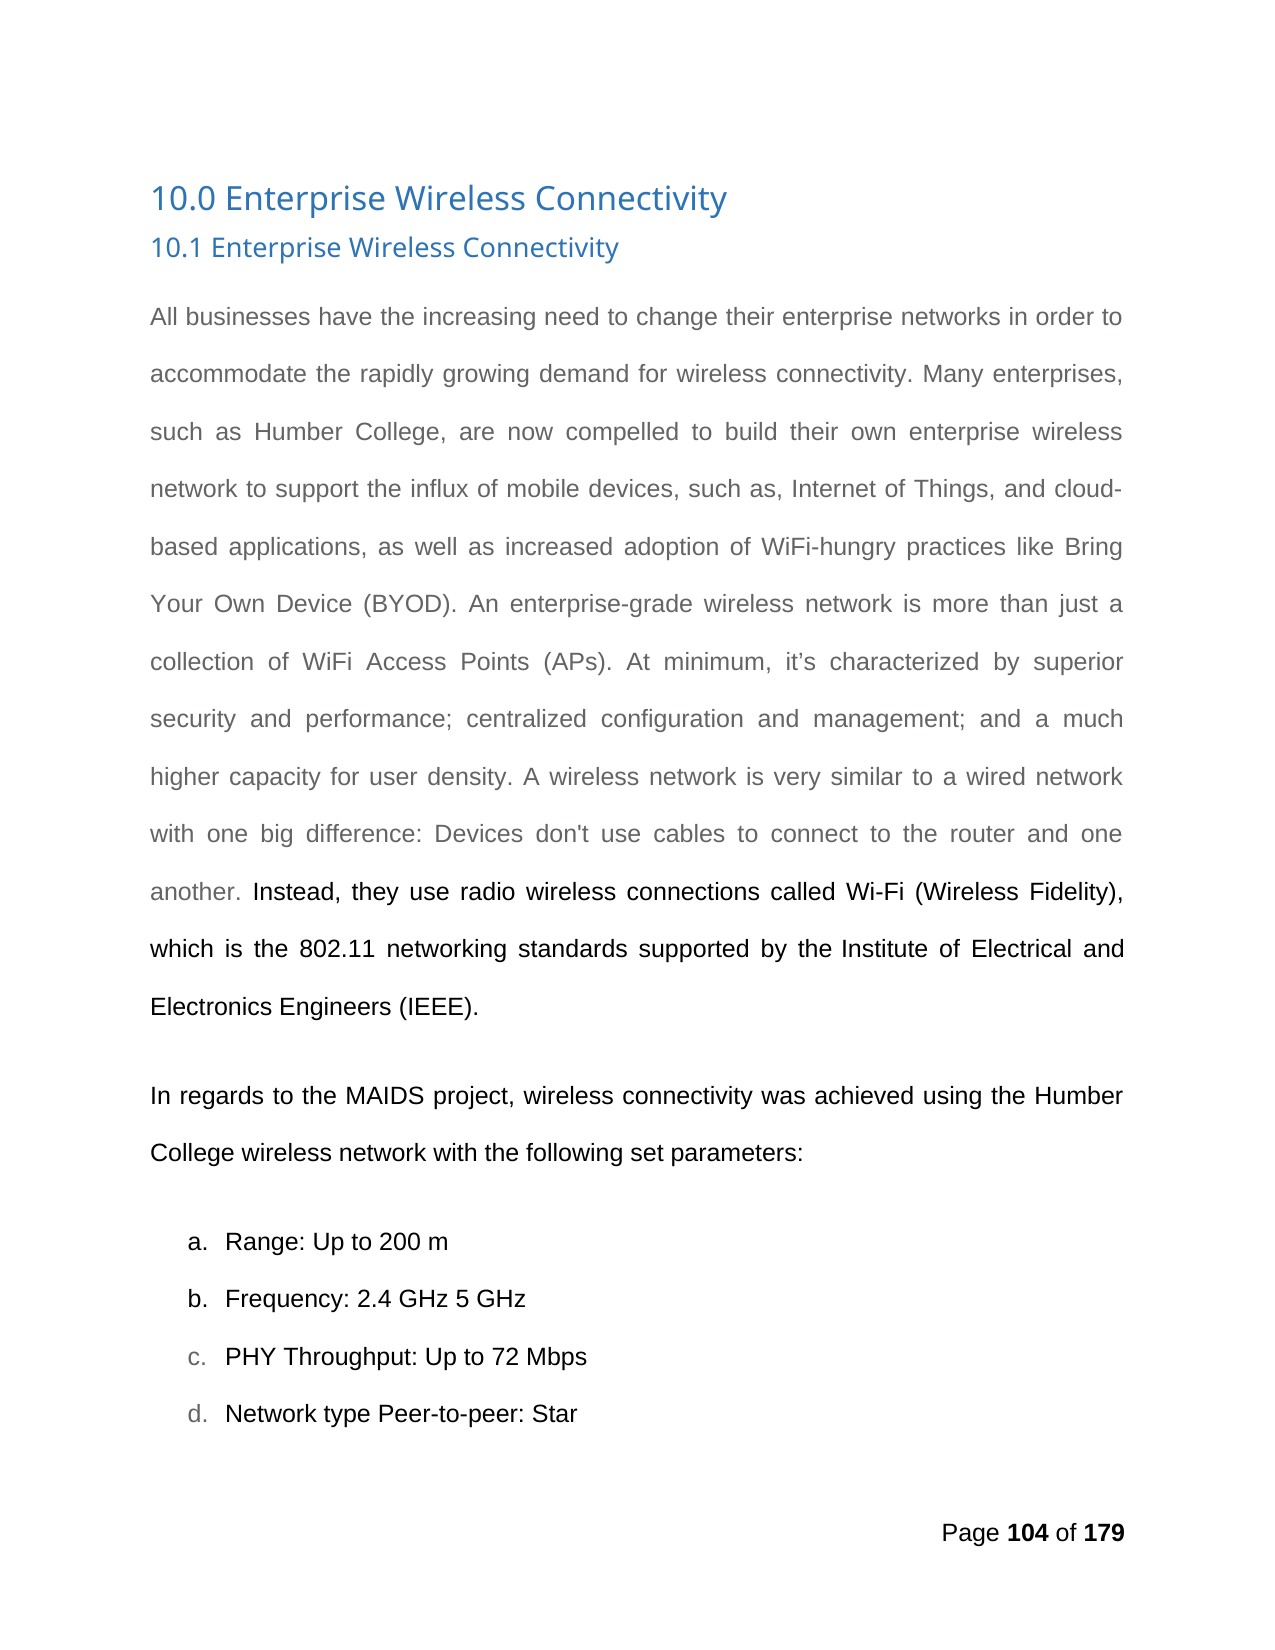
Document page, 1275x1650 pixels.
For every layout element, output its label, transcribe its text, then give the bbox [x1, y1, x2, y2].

list Network type Peer-to-peer: Star [187, 1399, 1125, 1428]
list Frequency: 2.4 GHz 5 GHz [187, 1284, 1125, 1313]
text All businesses have the increasing need to change their enterprise networks in order to accommodate the rapidly growing demand for wireless connectivity. Many enterprises, such as Humber College, are now compelled to build their own enterprise wireless network to support the influx of mobile devices, such as, Internet of Things, and cloud-based applications, as well as increased adoption of WiFi-hungry practices like Bring Your Own Device (BYOD). An enterprise-grade wireless network is more than just a collection of WiFi Access Points (APs). At minimum, it’s characterized by superior security and performance; centralized configuration and management; and a much higher capacity for user density. A wireless network is very similar to a wired network with one big difference: Devices don't use cables to connect to the router and one another. Instead, they use radio wireless connections called Wi-Fi (Wireless Fidelity), which is the 802.11 networking standards supported by the Institute of Electrical and Electronics Engineers (IEEE). [150, 302, 1125, 934]
text In regards to the MAIDS project, wireless connectivity was achieved using the Humber College wireless network with the following set parameters: [150, 1081, 1125, 1167]
list PHY Throughput: Up to 72 Mbps [187, 1342, 1125, 1371]
subtitle 10.1 Enterprise Wireless Connectivity [150, 228, 1125, 265]
subtitle 10.0 Enterprise Wireless Connectivity [150, 175, 1125, 220]
list Range: Up to 200 m [187, 1227, 1125, 1256]
